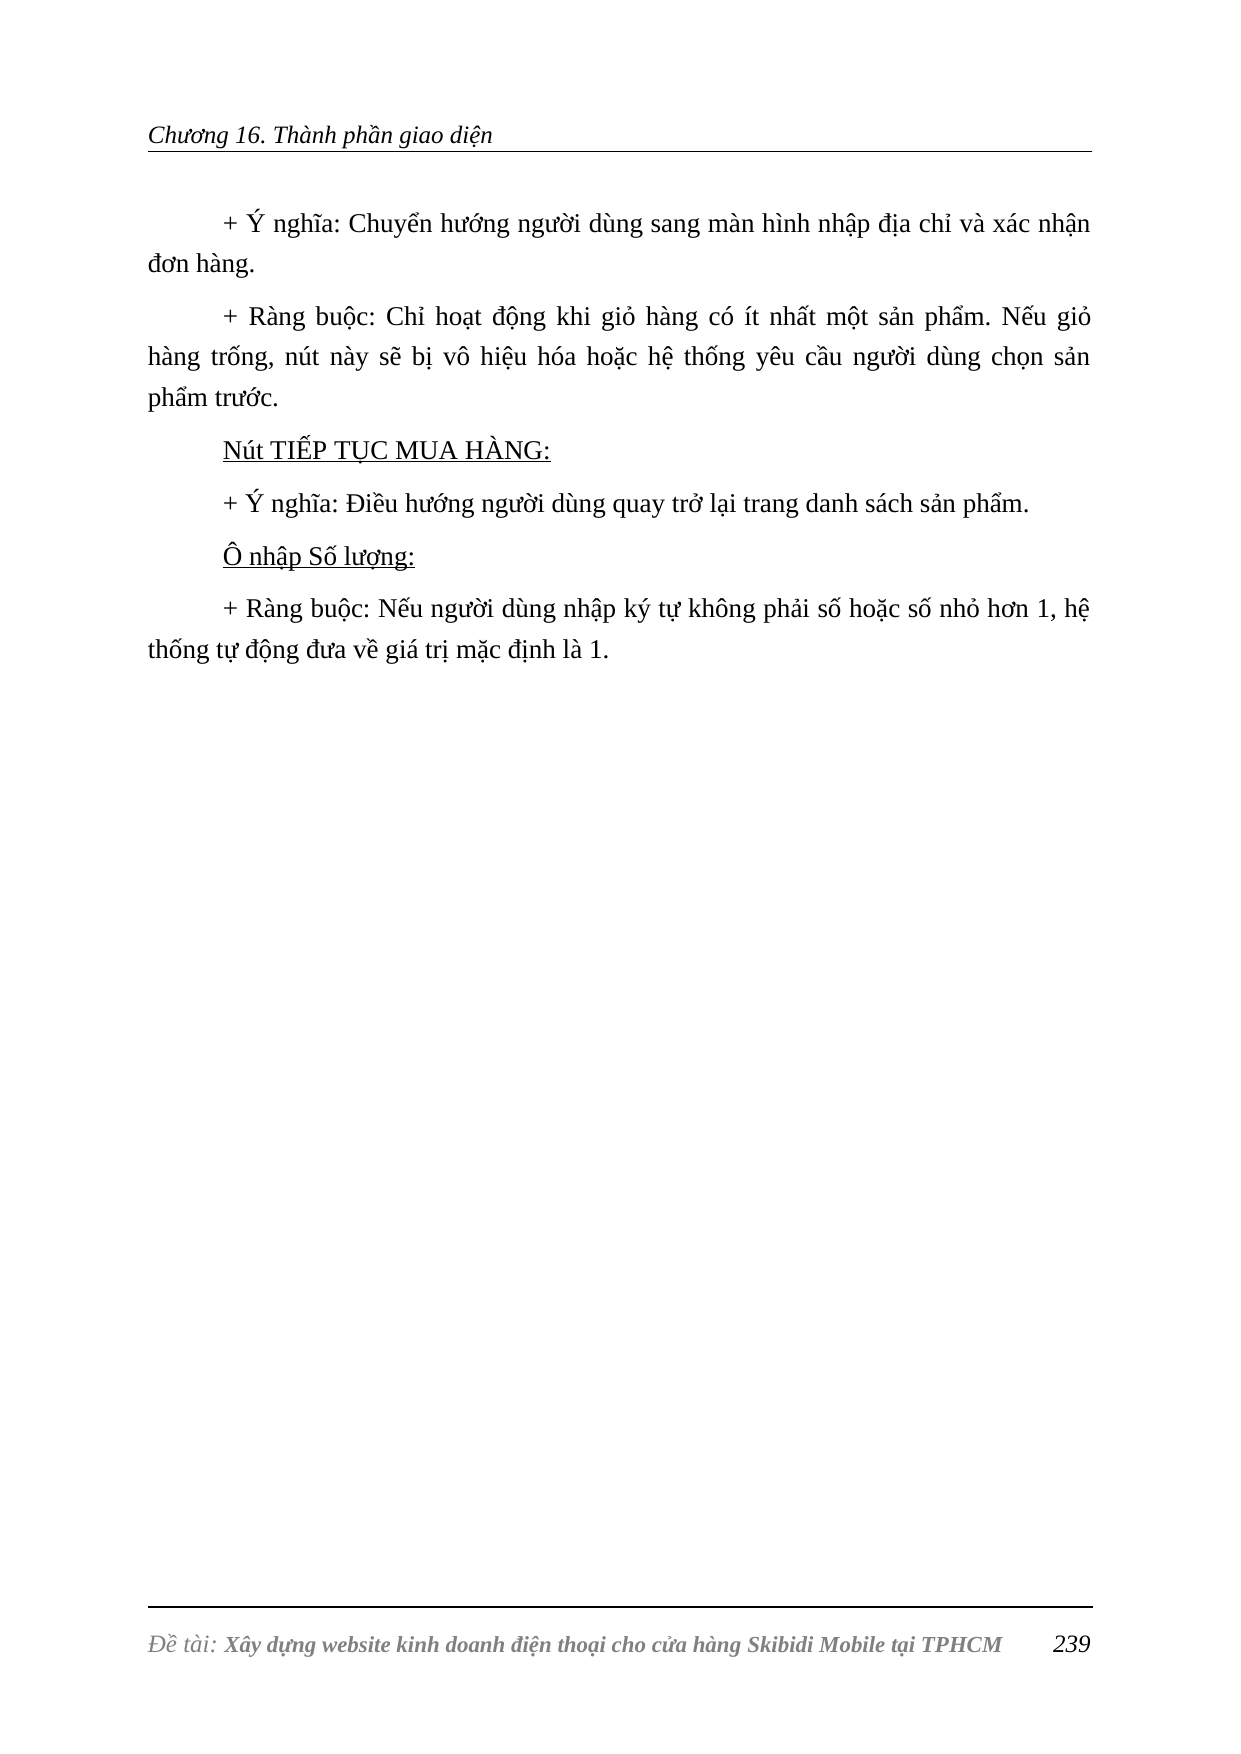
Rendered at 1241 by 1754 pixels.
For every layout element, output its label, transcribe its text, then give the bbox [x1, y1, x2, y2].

text + Ý nghĩa: Chuyển hướng người dùng sang màn hình nhập địa chỉ và xác nhận đơn hàng. [148, 207, 1092, 278]
text + Ràng buộc: Chỉ hoạt động khi giỏ hàng có ít nhất một sản phẩm. Nếu giỏ hàng trống, nút này sẽ bị vô hiệu hóa hoặc hệ thống yêu cầu người dùng chọn sản phẩm trước. [148, 300, 1092, 412]
text Nút TIẾP TỤC MUA HÀNG: [148, 434, 1092, 465]
text Ô nhập Số lượng: [148, 540, 1092, 571]
text + Ý nghĩa: Điều hướng người dùng quay trở lại trang danh sách sản phẩm. [148, 487, 1092, 518]
text + Ràng buộc: Nếu người dùng nhập ký tự không phải số hoặc số nhỏ hơn 1, hệ thống tự động đưa về giá trị mặc định là 1. [148, 593, 1092, 664]
